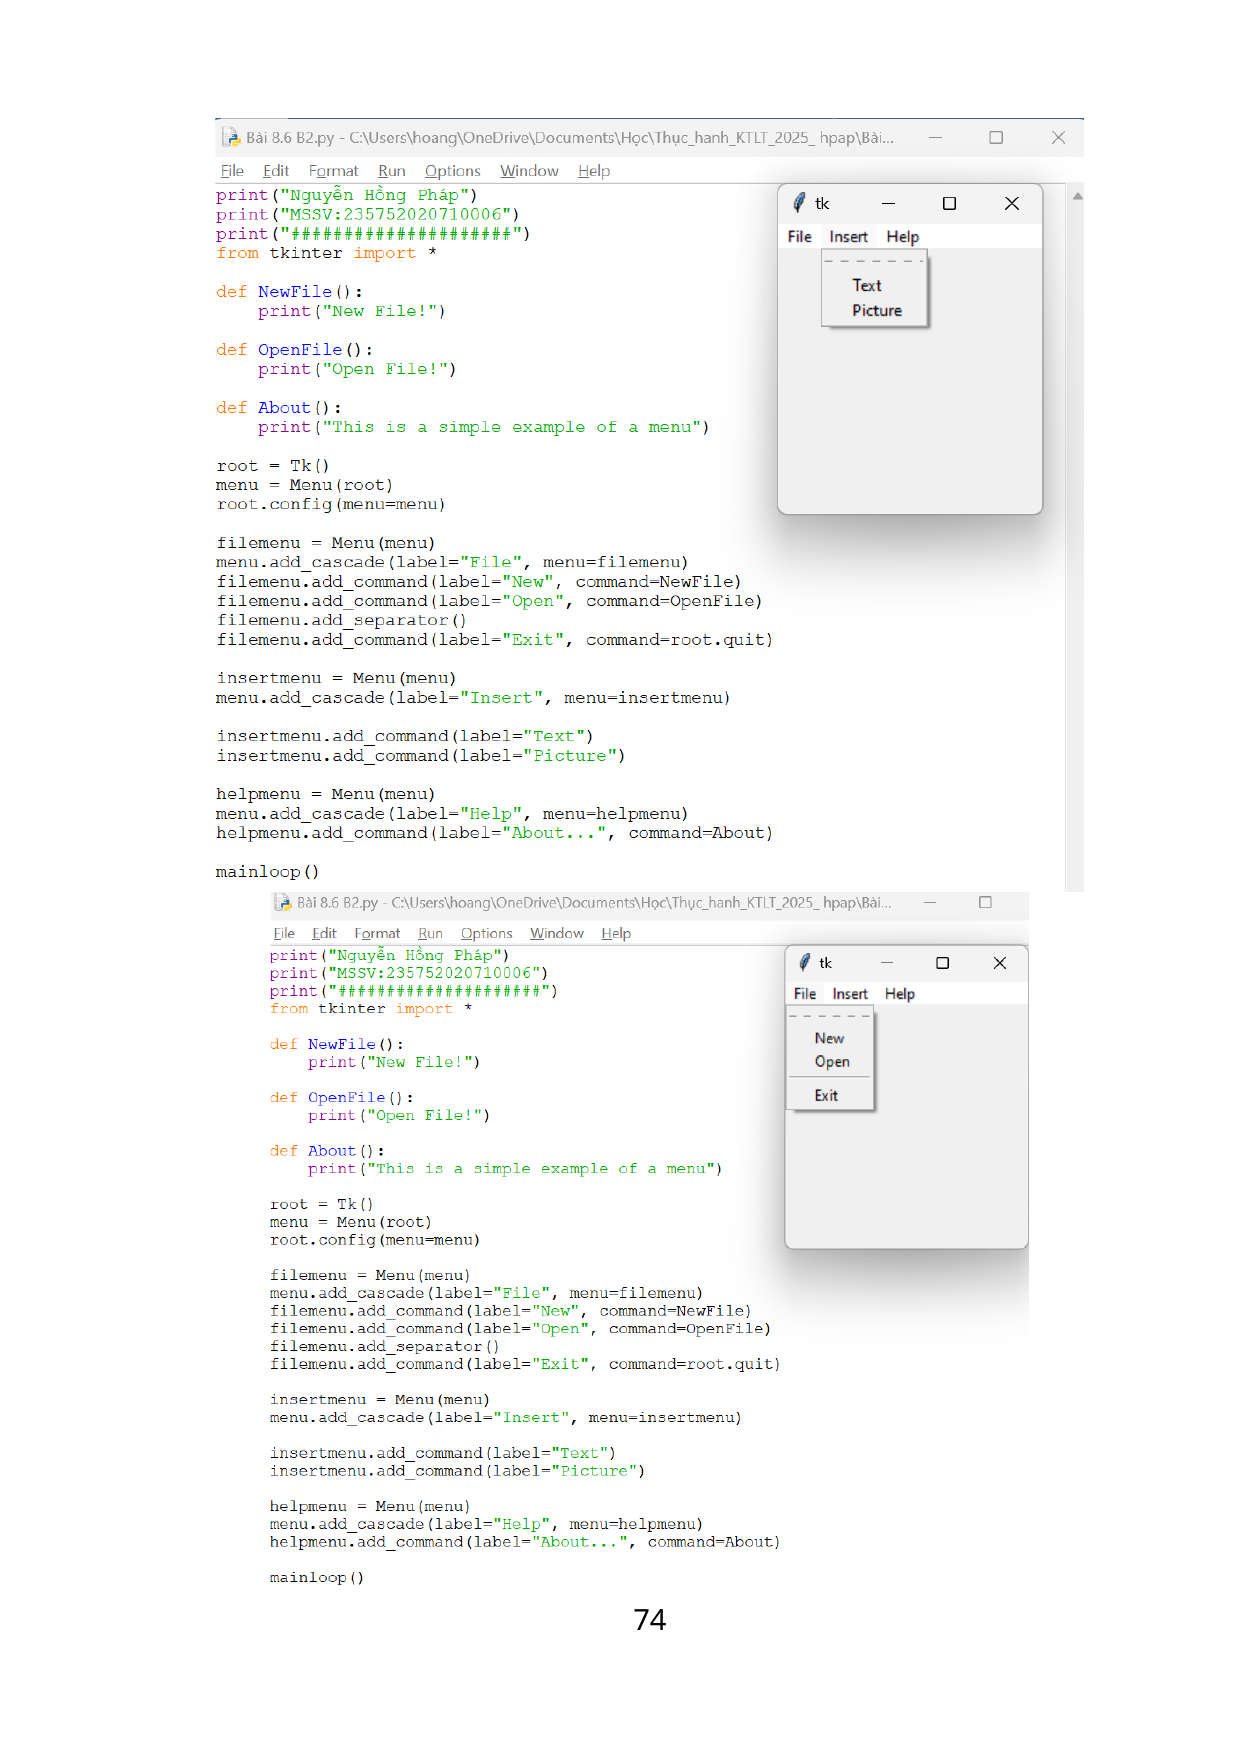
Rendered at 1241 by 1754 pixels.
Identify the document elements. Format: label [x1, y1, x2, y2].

picture [215, 118, 1084, 1589]
